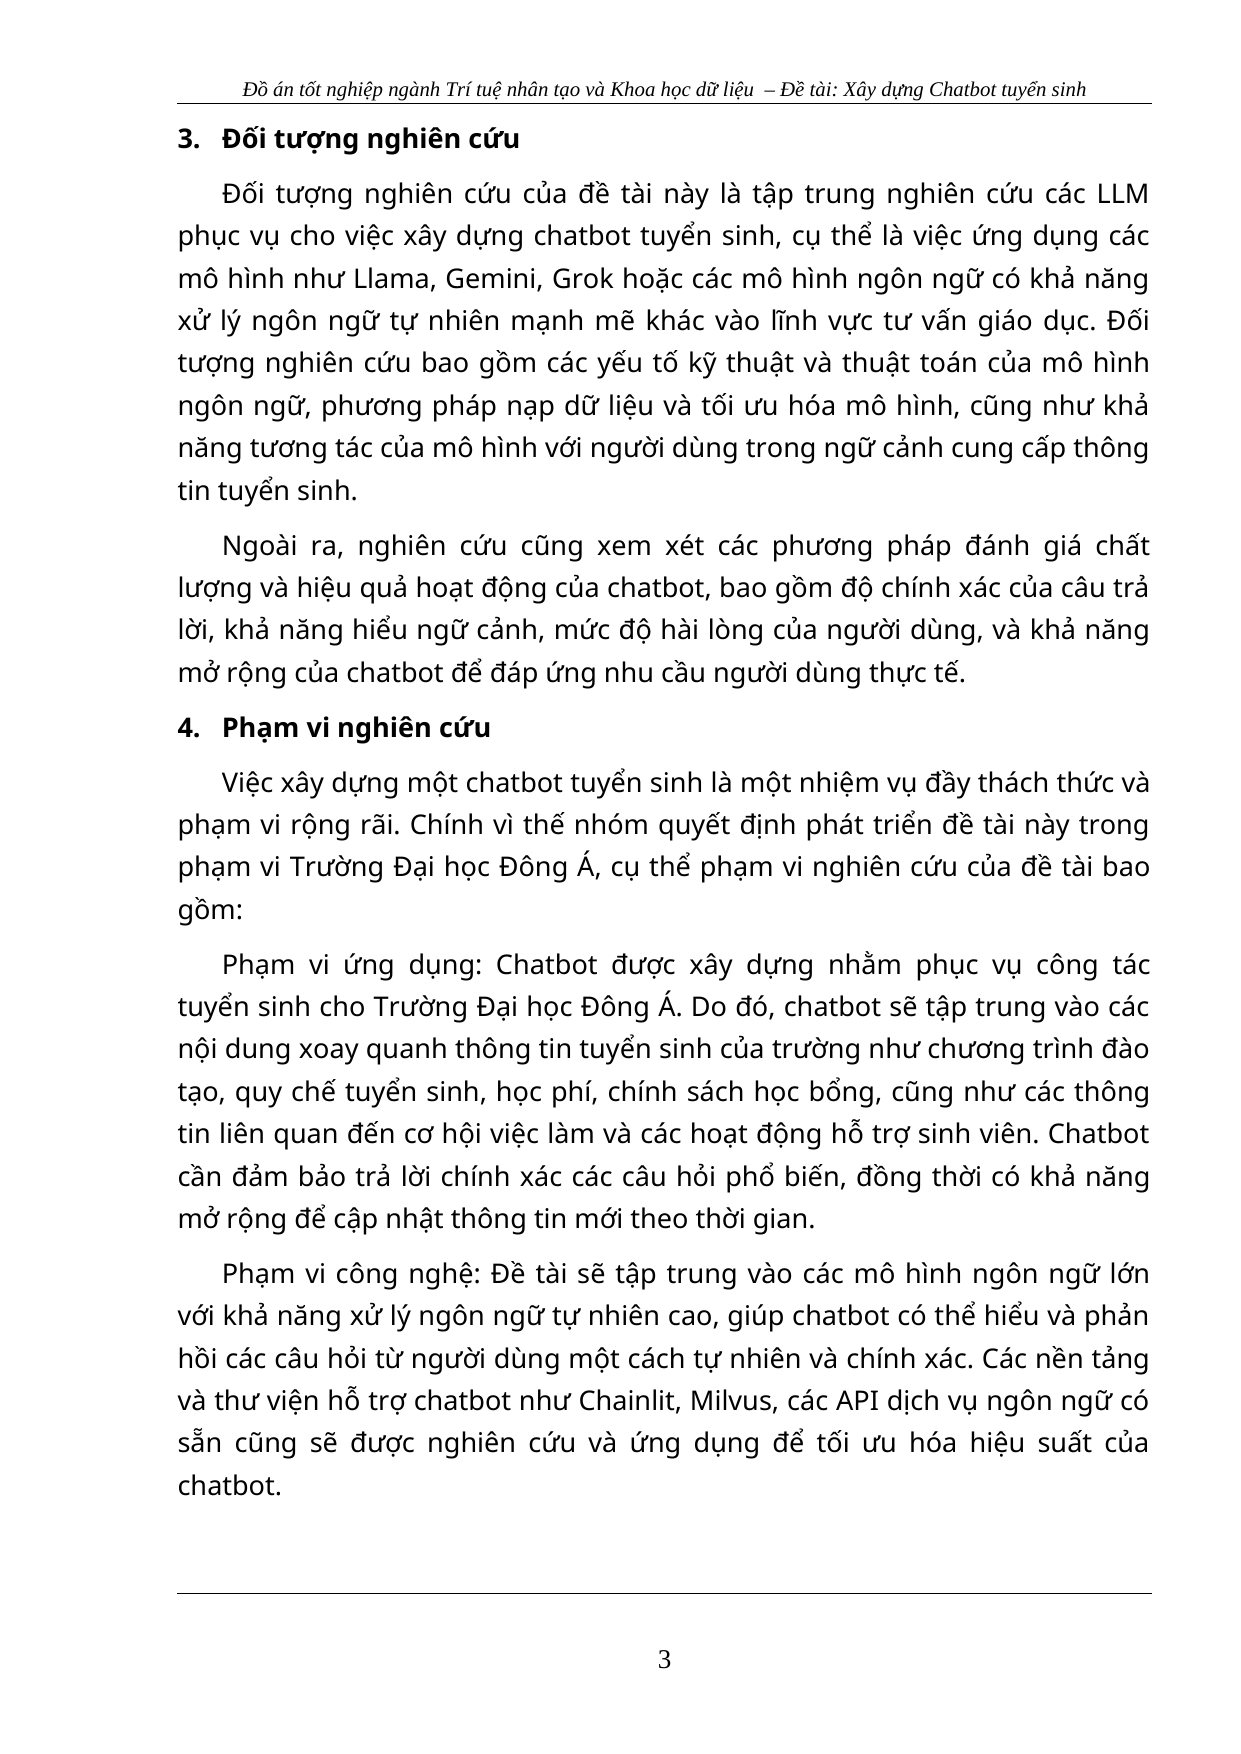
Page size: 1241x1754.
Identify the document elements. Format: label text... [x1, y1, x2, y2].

text Đối tượng nghiên cứu của đề tài này là tập trung nghiên cứu các LLM phục vụ cho việc xây dựng chatbot tuyển sinh, cụ thể là việc ứng dụng các mô hình như Llama, Gemini, Grok hoặc các mô hình ngôn ngữ có khả năng xử lý ngôn ngữ tự nhiên mạnh mẽ khác vào lĩnh vực tư vấn giáo dục. Đối tượng nghiên cứu bao gồm các yếu tố kỹ thuật và thuật toán của mô hình ngôn ngữ, phương pháp nạp dữ liệu và tối ưu hóa mô hình, cũng như khả năng tương tác của mô hình với người dùng trong ngữ cảnh cung cấp thông tin tuyển sinh. [177, 174, 1152, 508]
text Phạm vi ứng dụng: Chatbot được xây dựng nhằm phục vụ công tác tuyển sinh cho Trường Đại học Đông Á. Do đó, chatbot sẽ tập trung vào các nội dung xoay quanh thông tin tuyển sinh của trường như chương trình đào tạo, quy chế tuyển sinh, học phí, chính sách học bổng, cũng như các thông tin liên quan đến cơ hội việc làm và các hoạt động hỗ trợ sinh viên. Chatbot cần đảm bảo trả lời chính xác các câu hỏi phổ biến, đồng thời có khả năng mở rộng để cập nhật thông tin mới theo thời gian. [177, 945, 1152, 1236]
list Phạm vi nghiên cứu [177, 708, 1152, 745]
text Việc xây dựng một chatbot tuyển sinh là một nhiệm vụ đầy thách thức và phạm vi rộng rãi. Chính vì thế nhóm quyết định phát triển đề tài này trong phạm vi Trường Đại học Đông Á, cụ thể phạm vi nghiên cứu của đề tài bao gồm: [177, 763, 1152, 927]
text Ngoài ra, nghiên cứu cũng xem xét các phương pháp đánh giá chất lượng và hiệu quả hoạt động của chatbot, bao gồm độ chính xác của câu trả lời, khả năng hiểu ngữ cảnh, mức độ hài lòng của người dùng, và khả năng mở rộng của chatbot để đáp ứng nhu cầu người dùng thực tế. [177, 526, 1152, 690]
list Đối tượng nghiên cứu [177, 119, 1152, 156]
text Phạm vi công nghệ: Đề tài sẽ tập trung vào các mô hình ngôn ngữ lớn với khả năng xử lý ngôn ngữ tự nhiên cao, giúp chatbot có thể hiểu và phản hồi các câu hỏi từ người dùng một cách tự nhiên và chính xác. Các nền tảng và thư viện hỗ trợ chatbot như Chainlit, Milvus, các API dịch vụ ngôn ngữ có sẵn cũng sẽ được nghiên cứu và ứng dụng để tối ưu hóa hiệu suất của chatbot. [177, 1254, 1152, 1503]
